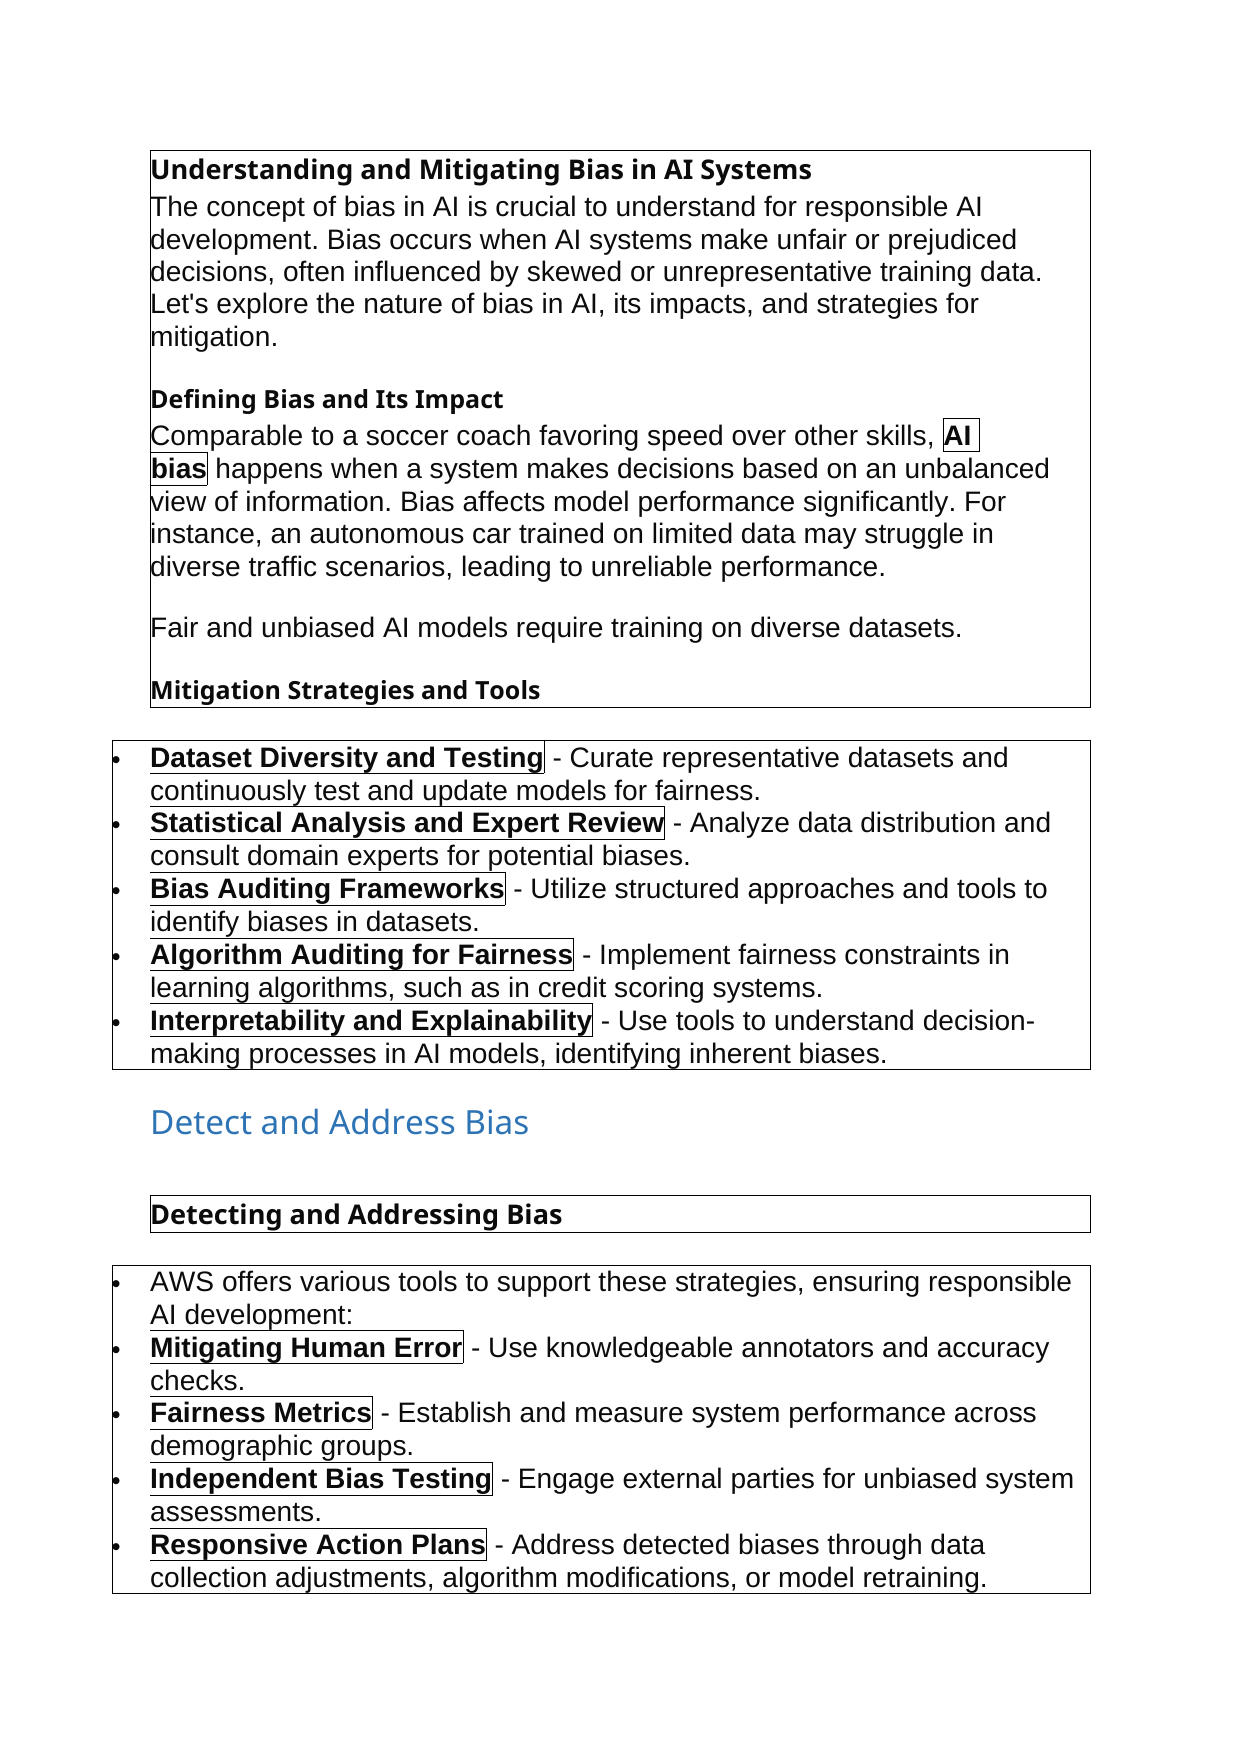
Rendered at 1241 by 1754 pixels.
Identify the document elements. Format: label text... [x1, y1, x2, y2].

list Responsive Action Plans - Address detected biases through data collection adjustments, algorithm modifications, or model retraining. [113, 1527, 1090, 1593]
subtitle Understanding and Mitigating Bias in AI Systems [151, 151, 1090, 187]
list AWS offers various tools to support these strategies, ensuring responsible AI development: [113, 1266, 1090, 1329]
list Dataset Diversity and Testing - Curate representative datasets and continuously test and update models for fairness. [113, 741, 1090, 805]
text Fair and unbiased AI models require training on diverse datasets. [151, 611, 1090, 644]
list Algorithm Auditing for Fairness - Implement fairness constraints in learning algorithms, such as in credit scoring systems. [113, 937, 1090, 1003]
subtitle Detect and Address Bias [150, 1099, 1090, 1144]
subtitle Defining Bias and Its Impact [151, 381, 1090, 416]
subtitle Detecting and Addressing Bias [151, 1196, 1090, 1232]
list Fairness Metrics - Establish and measure system performance across demographic groups. [113, 1395, 1090, 1461]
text The concept of bias in AI is crucial to understand for responsible AI development. Bias occurs when AI systems make unfair or prejudiced decisions, often influenced by skewed or unrepresentative training data. Let's explore the nature of bias in AI, its impacts, and strategies for mitigation. [151, 190, 1090, 352]
subtitle Mitigation Strategies and Tools [151, 672, 1090, 707]
list Bias Auditing Frameworks - Utilize structured approaches and tools to identify biases in datasets. [113, 871, 1090, 937]
list Independent Bias Testing - Engage external parties for unbiased system assessments. [113, 1461, 1090, 1527]
list Interpretability and Explainability - Use tools to understand decision-making processes in AI models, identifying inherent biases. [113, 1003, 1090, 1069]
text Comparable to a soccer coach favoring speed over other skills, AI bias happens when a system makes decisions based on an unbalanced view of information. Bias affects model performance significantly. For instance, an autonomous car trained on limited data may struggle in diverse traffic scenarios, leading to unreliable performance. [151, 418, 1090, 582]
list Statistical Analysis and Expert Review - Analyze data distribution and consult domain experts for potential biases. [113, 805, 1090, 871]
list Mitigating Human Error - Use knowledgeable annotators and accuracy checks. [113, 1329, 1090, 1395]
